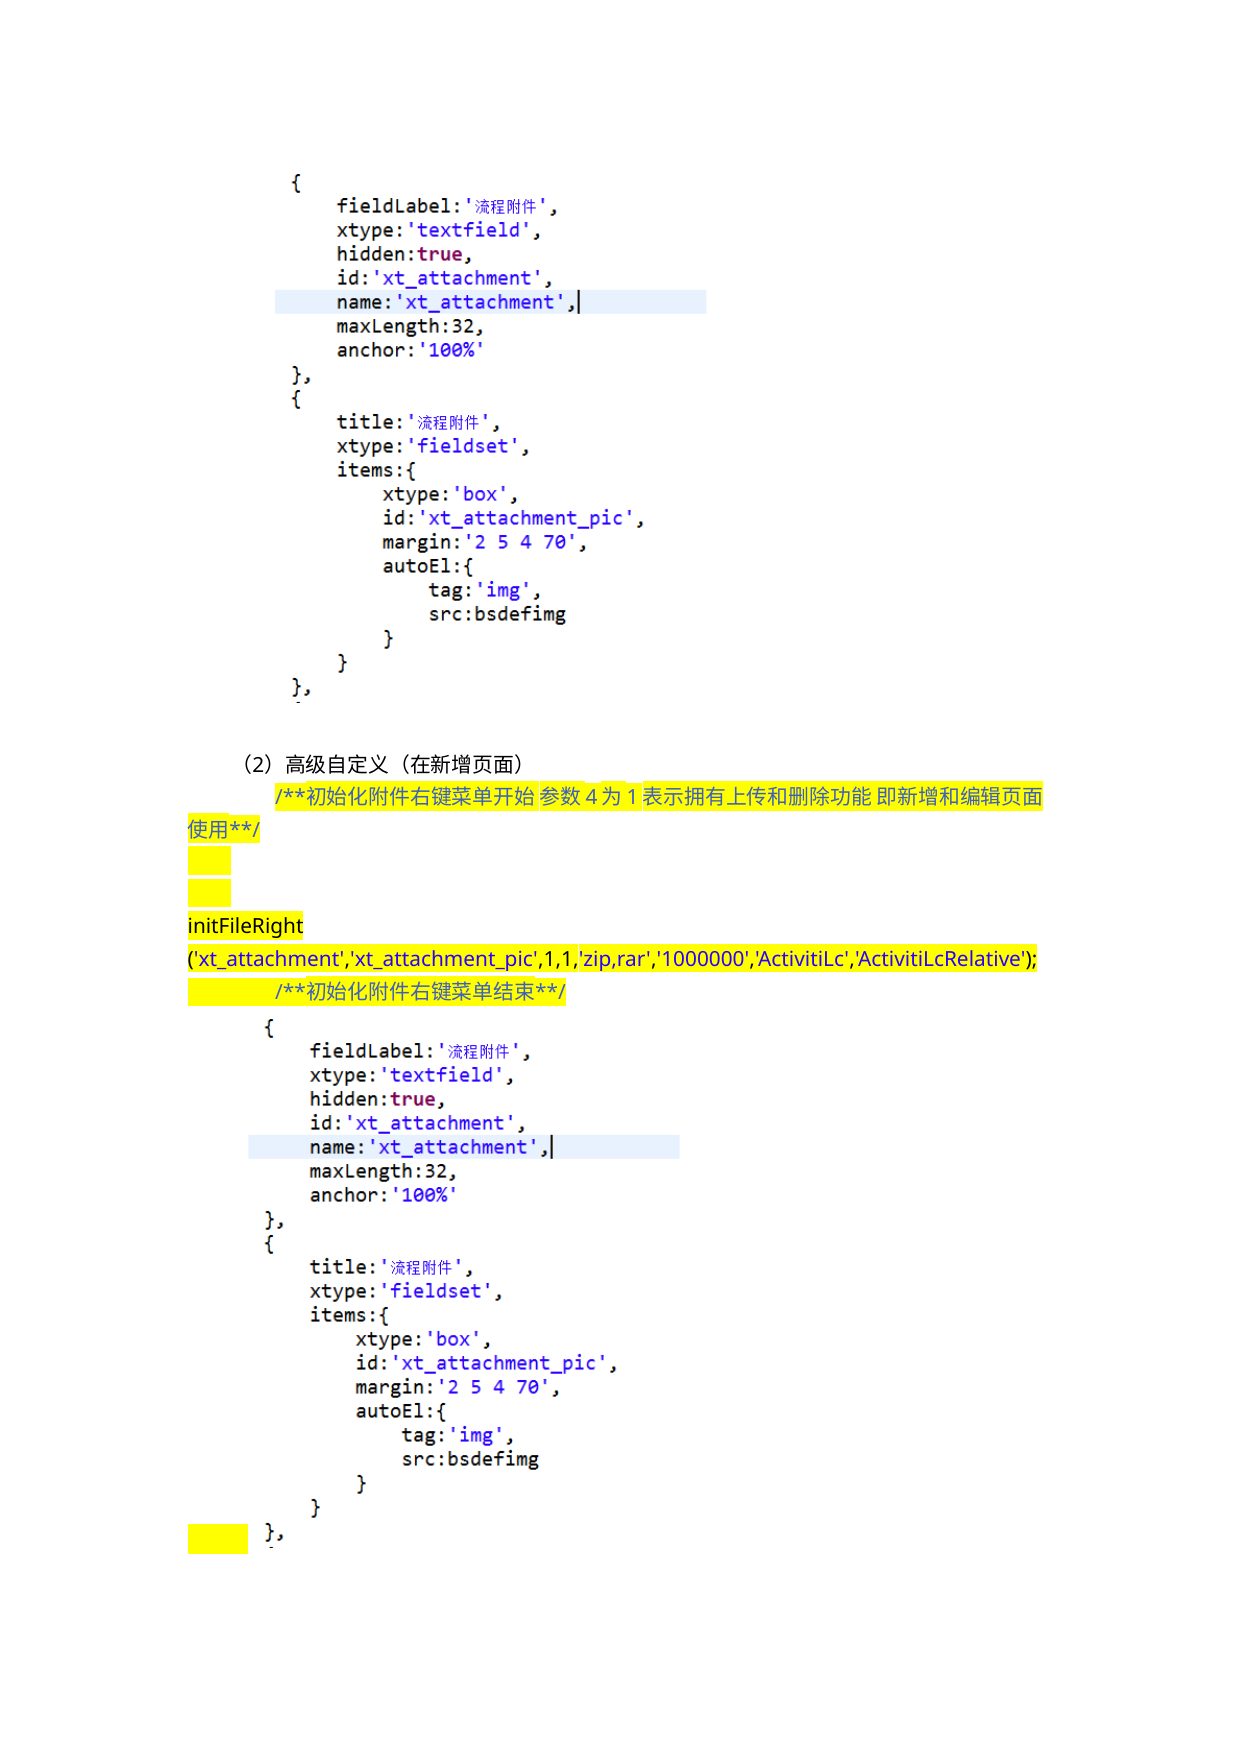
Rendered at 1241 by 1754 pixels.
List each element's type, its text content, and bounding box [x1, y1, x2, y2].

text （2）高级自定义（在新增页面） [187, 747, 1053, 779]
text /**初始化附件右键菜单开始 参数4为1表示拥有上传和删除功能 即新增和编辑页面使用**/ [187, 779, 1053, 844]
picture [275, 173, 707, 703]
text initFileRight('xt_attachment','xt_attachment_pic',1,1,'zip,rar','1000000','ActivitiLc','ActivitiLcRelative'); [187, 844, 1053, 974]
text /**初始化附件右键菜单结束**/ [187, 974, 1053, 1007]
picture [248, 1018, 680, 1548]
